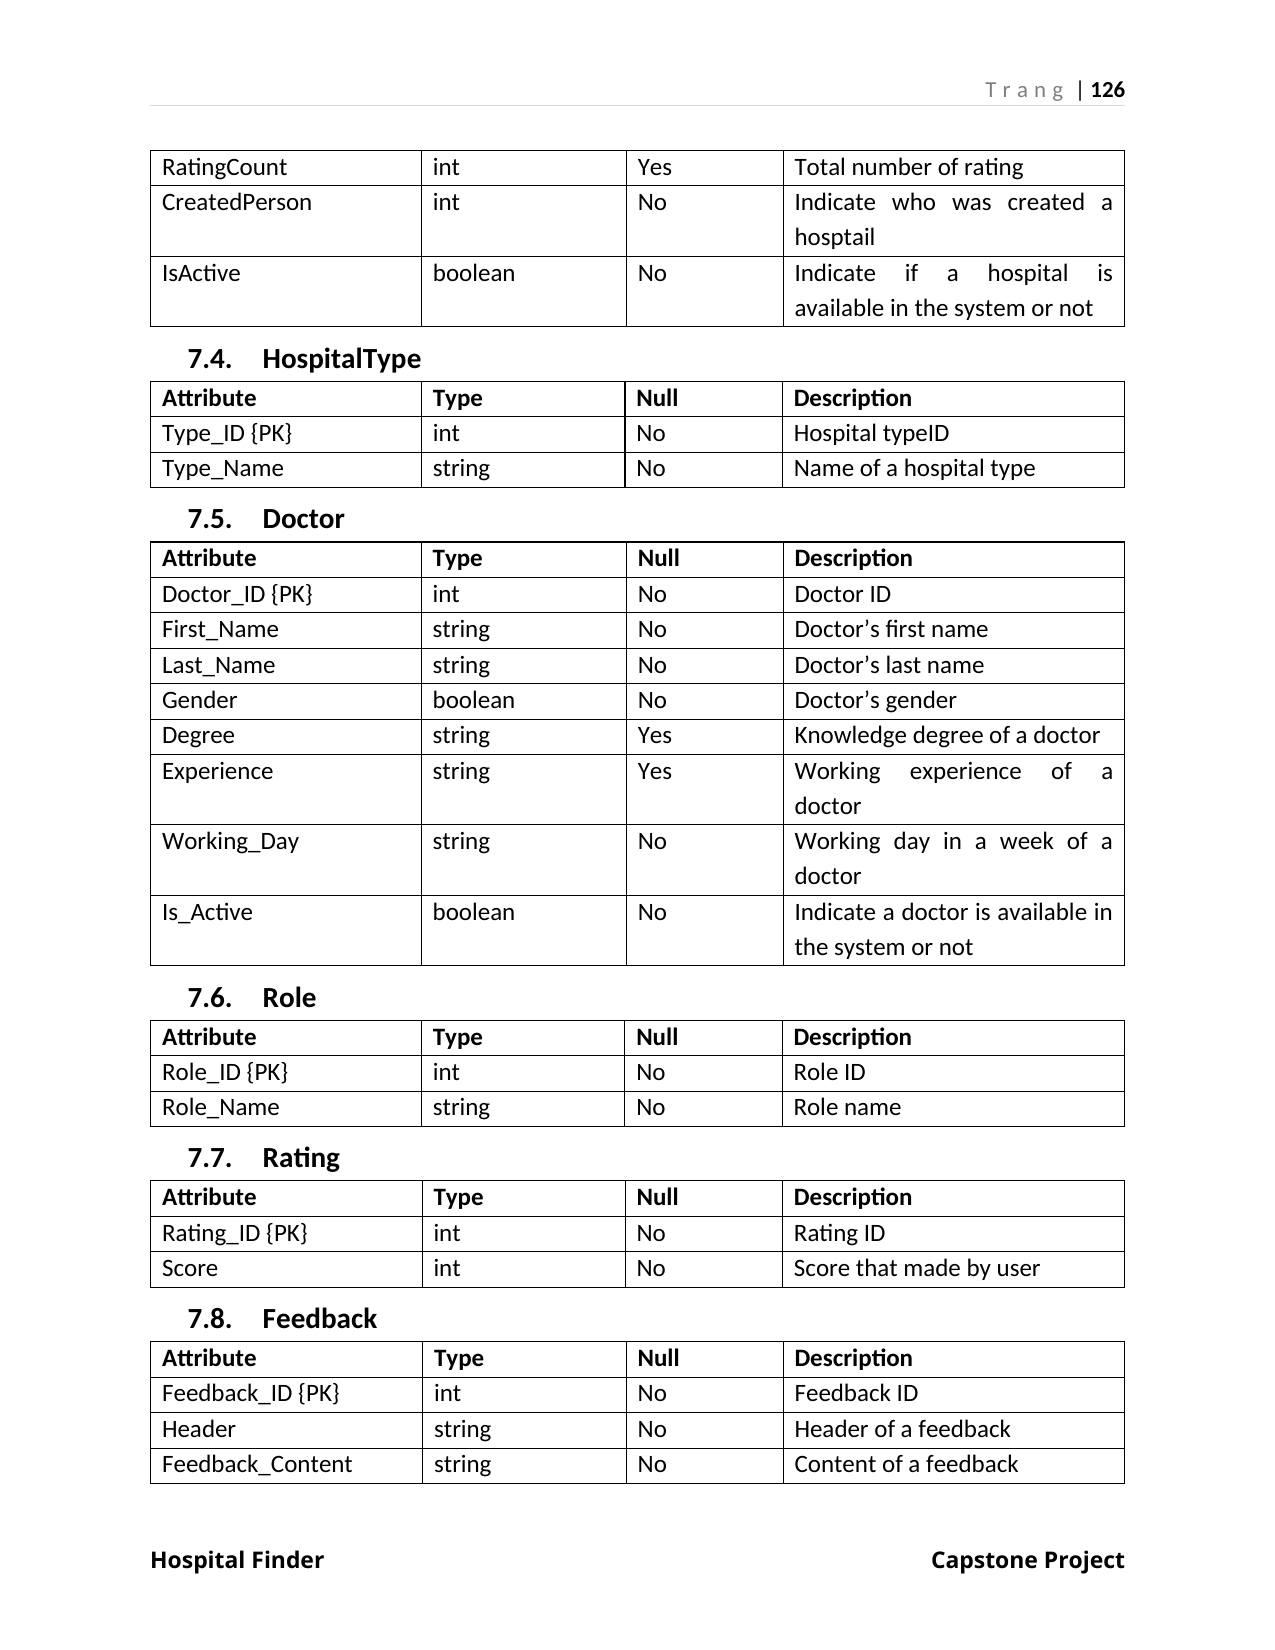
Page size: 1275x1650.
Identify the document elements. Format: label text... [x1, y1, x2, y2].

table_cell No [627, 578, 783, 612]
table_cell No [625, 1092, 782, 1126]
table_cell Doctor’s gender [784, 684, 1124, 718]
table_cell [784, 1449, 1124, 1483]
table_cell Type_Name [151, 453, 421, 487]
table_cell Rating_ID {PK} [151, 1217, 422, 1251]
table_header Description [783, 1181, 1124, 1216]
table_cell int [422, 417, 624, 452]
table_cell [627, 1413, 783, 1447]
table_cell Working experience of a doctor [784, 755, 1124, 824]
table_cell Indicate who was created a hosptail [784, 186, 1124, 256]
table_header Null [626, 1181, 782, 1216]
list HospitalType [187, 340, 1125, 375]
table_cell boolean [422, 896, 626, 965]
table_cell Role name [783, 1092, 1124, 1126]
list Feedback [187, 1300, 1125, 1336]
table_cell Gender [151, 684, 421, 718]
table_cell First_Name [151, 613, 421, 648]
table_cell No [627, 649, 783, 683]
table_cell string [422, 720, 626, 754]
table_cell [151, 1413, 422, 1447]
table_cell Score [151, 1252, 422, 1287]
table_cell string [422, 453, 624, 487]
table_cell No [627, 257, 783, 326]
table_cell int [423, 1252, 625, 1287]
table_cell Role_ID {PK} [151, 1056, 421, 1091]
table_cell Type_ID {PK} [151, 417, 421, 452]
table_cell Doctor_ID {PK} [151, 578, 421, 612]
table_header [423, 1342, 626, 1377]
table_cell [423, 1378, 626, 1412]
list Doctor [187, 501, 1125, 536]
list Role [187, 979, 1125, 1014]
table_header Type [422, 382, 624, 416]
table_cell boolean [422, 684, 626, 718]
table_cell Working_Day [151, 825, 421, 895]
table_cell string [422, 613, 626, 648]
table_cell Last_Name [151, 649, 421, 683]
table_header Attribute [151, 382, 421, 416]
table_cell int [422, 186, 626, 256]
table_header Description [783, 382, 1124, 416]
table_cell Hospital typeID [783, 417, 1124, 452]
table_cell No [626, 1217, 782, 1251]
table_cell Total number of rating [784, 151, 1124, 185]
table_cell No [627, 896, 783, 965]
table_cell Rating ID [783, 1217, 1124, 1251]
table_cell Yes [627, 755, 783, 824]
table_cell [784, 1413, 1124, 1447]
table_header Type [422, 1021, 624, 1055]
table_cell CreatedPerson [151, 186, 421, 256]
table_header Attribute [151, 1181, 422, 1216]
table_cell int [423, 1217, 625, 1251]
table_header Attribute [151, 1021, 421, 1055]
table_header Type [422, 543, 626, 577]
table_cell int [422, 578, 626, 612]
table_cell Yes [627, 720, 783, 754]
table_cell No [627, 825, 783, 895]
table_cell Score that made by user [783, 1252, 1124, 1287]
table_cell Name of a hospital type [783, 453, 1124, 487]
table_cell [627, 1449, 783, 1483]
table_cell boolean [422, 257, 626, 326]
table_cell Doctor’s last name [784, 649, 1124, 683]
table_cell string [422, 649, 626, 683]
table_cell Role_Name [151, 1092, 421, 1126]
table_cell string [422, 1092, 624, 1126]
table_header Attribute [151, 1342, 422, 1377]
table_cell int [422, 151, 626, 185]
table_cell IsActive [151, 257, 421, 326]
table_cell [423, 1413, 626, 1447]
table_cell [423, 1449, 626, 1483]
table_cell No [627, 186, 783, 256]
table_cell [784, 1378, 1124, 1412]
table_cell No [625, 1056, 782, 1091]
table_cell Doctor ID [784, 578, 1124, 612]
table_cell Is_Active [151, 896, 421, 965]
table_header Null [626, 382, 782, 416]
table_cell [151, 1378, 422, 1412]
table_cell Role ID [783, 1056, 1124, 1091]
table_cell RatingCount [151, 151, 421, 185]
table_cell Doctor’s first name [784, 613, 1124, 648]
table_header Type [423, 1181, 625, 1216]
table_cell No [626, 453, 782, 487]
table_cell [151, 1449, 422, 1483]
table_header Null [627, 543, 783, 577]
table_cell No [627, 684, 783, 718]
table_cell Working day in a week of a doctor [784, 825, 1124, 895]
list Rating [187, 1139, 1125, 1175]
table_header Description [784, 543, 1124, 577]
table_cell Indicate a doctor is available in the system or not [784, 896, 1124, 965]
table_cell Experience [151, 755, 421, 824]
table_cell int [422, 1056, 624, 1091]
table_cell Yes [627, 151, 783, 185]
table_cell Indicate if a hospital is available in the system or not [784, 257, 1124, 326]
table_header Description [783, 1021, 1124, 1055]
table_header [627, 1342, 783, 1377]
table_cell Knowledge degree of a doctor [784, 720, 1124, 754]
table_cell string [422, 755, 626, 824]
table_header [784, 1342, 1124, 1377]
table_cell No [626, 1252, 782, 1287]
table_cell No [626, 417, 782, 452]
table_cell Degree [151, 720, 421, 754]
table_header Attribute [151, 543, 421, 577]
table_header Null [625, 1021, 782, 1055]
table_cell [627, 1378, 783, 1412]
table_cell No [627, 613, 783, 648]
table_cell string [422, 825, 626, 895]
